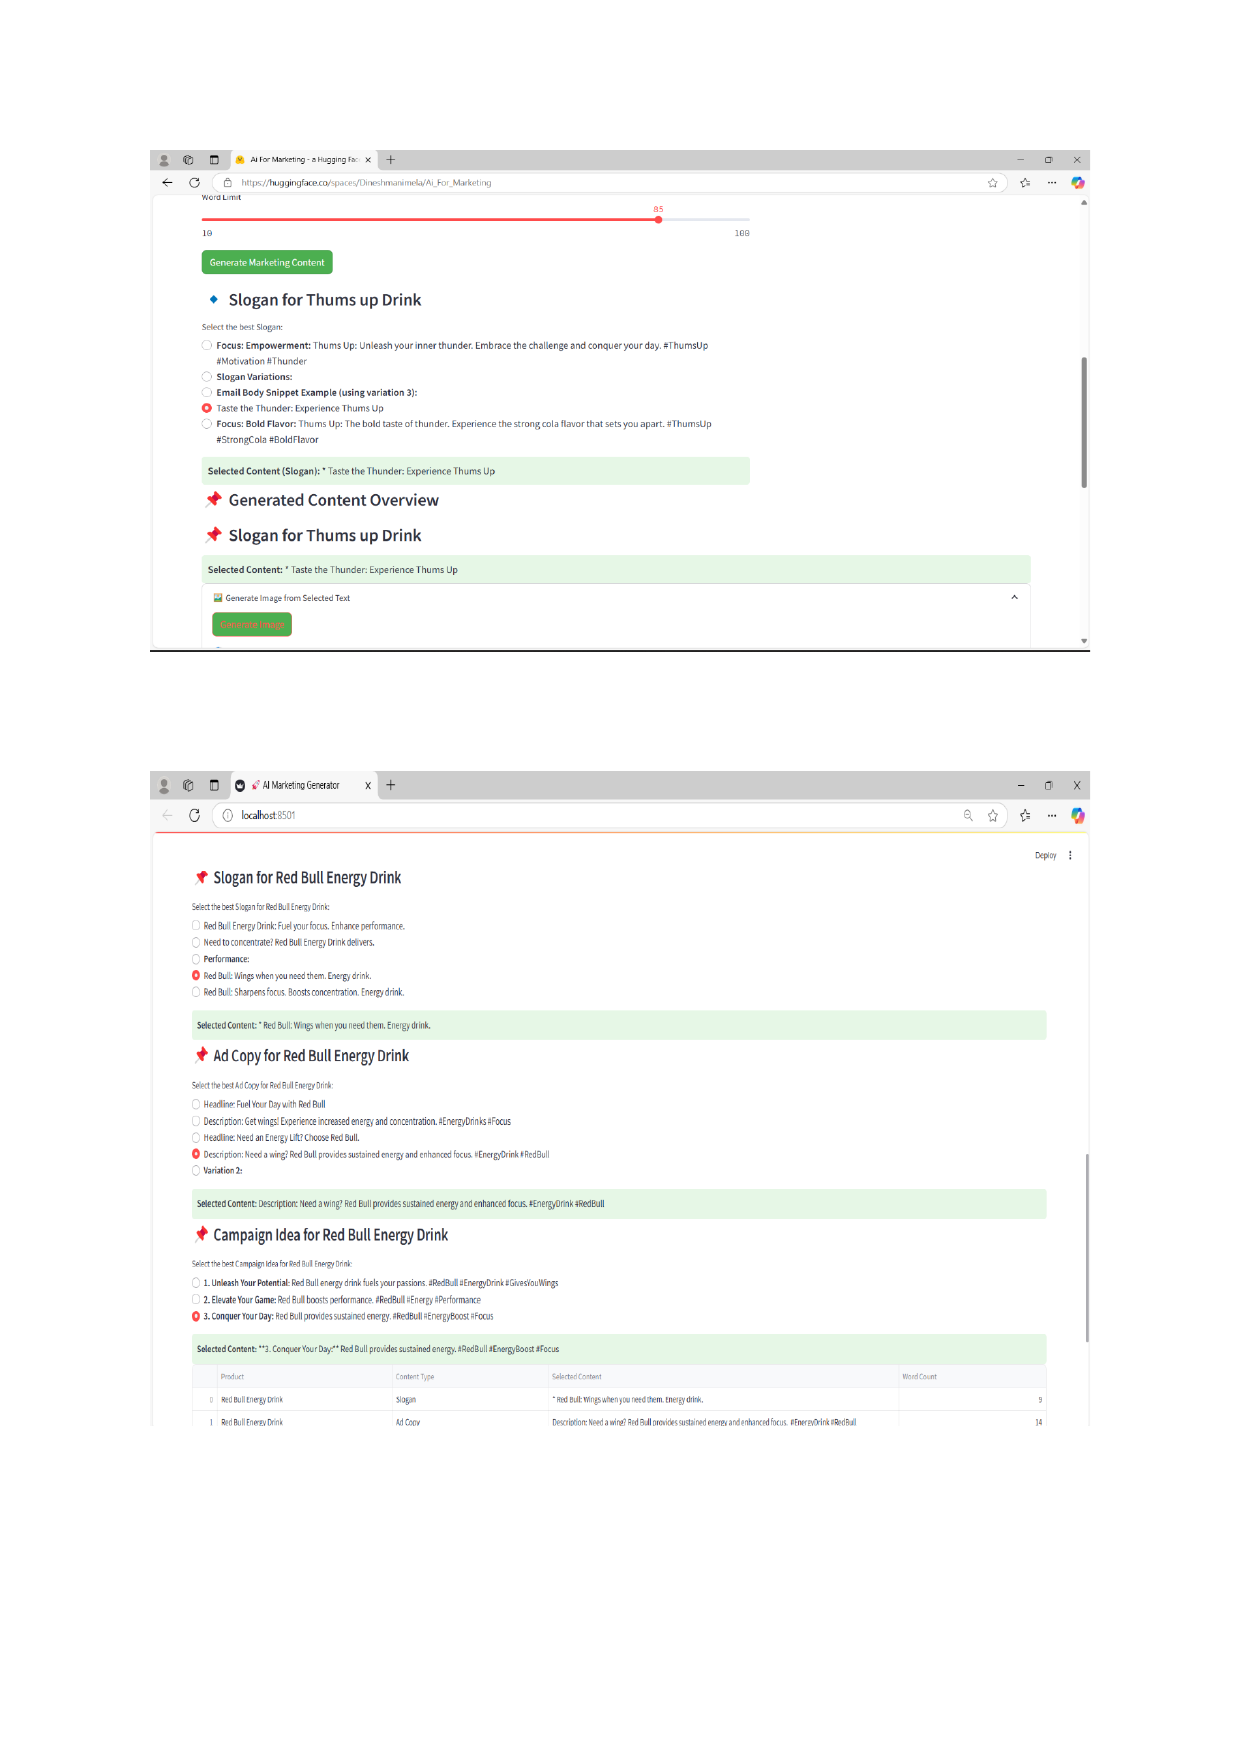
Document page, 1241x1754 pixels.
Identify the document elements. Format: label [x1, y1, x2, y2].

picture [150, 150, 1091, 652]
picture [150, 771, 1091, 1426]
